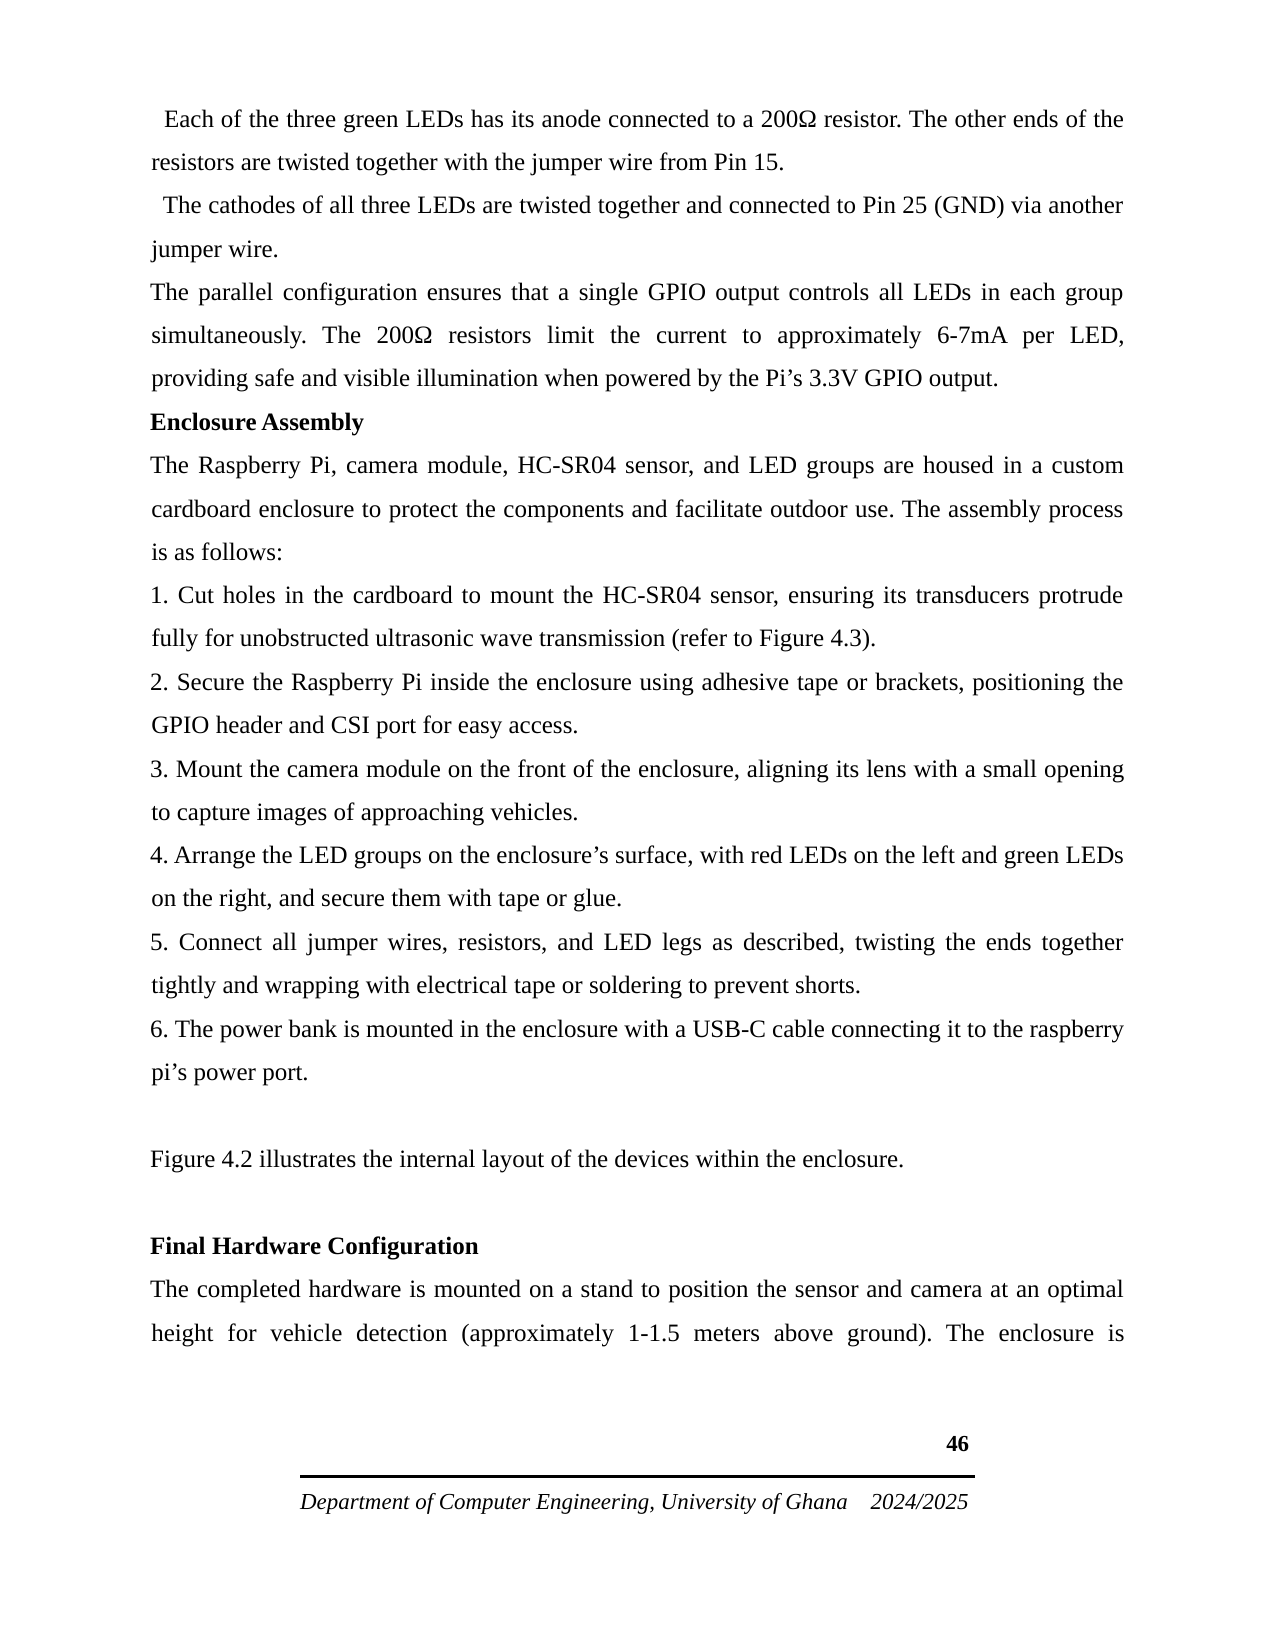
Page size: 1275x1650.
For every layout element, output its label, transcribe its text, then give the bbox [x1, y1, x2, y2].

text Each of the three green LEDs has its anode connected to a 200Ω resistor. The other ends of the resistors are twisted together with the jumper wire from Pin 15. [150, 104, 1125, 176]
text 1. Cut holes in the cardboard to mount the HC-SR04 sensor, ensuring its transducers protrude fully for unobstructed ultrasonic wave transmission (refer to Figure 4.3). [150, 580, 1125, 652]
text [150, 1274, 1125, 1346]
text The parallel configuration ensures that a single GPIO output controls all LEDs in each group simultaneously. The 200Ω resistors limit the current to approximately 6-7mA per LED, providing safe and visible illumination when powered by the Pi’s 3.3V GPIO output. [150, 277, 1125, 392]
text 5. Connect all jumper wires, resistors, and LED legs as described, twisting the ends together tightly and wrapping with electrical tape or soldering to prevent shorts. [150, 927, 1125, 999]
text 2. Secure the Raspberry Pi inside the enclosure using adhesive tape or brackets, positioning the GPIO header and CSI port for easy access. [150, 667, 1125, 739]
text 3. Mount the camera module on the front of the enclosure, aligning its lens with a small opening to capture images of approaching vehicles. [150, 754, 1125, 826]
text 4. Arrange the LED groups on the enclosure’s surface, with red LEDs on the left and green LEDs on the right, and secure them with tape or glue. [150, 840, 1125, 912]
text The Raspberry Pi, camera module, HC-SR04 sensor, and LED groups are housed in a custom cardboard enclosure to protect the components and facilitate outdoor use. The assembly process is as follows: [150, 451, 1125, 566]
text The cathodes of all three LEDs are twisted together and connected to Pin 25 (GND) via another jumper wire. [150, 191, 1125, 262]
text Final Hardware Configuration [150, 1231, 1125, 1260]
text Figure 4.2 illustrates the internal layout of the devices within the enclosure. [150, 1144, 1125, 1173]
text Enclosure Assembly [150, 407, 1125, 436]
text 6. The power bank is mounted in the enclosure with a USB-C cable connecting it to the raspberry pi’s power port. [150, 1014, 1125, 1086]
